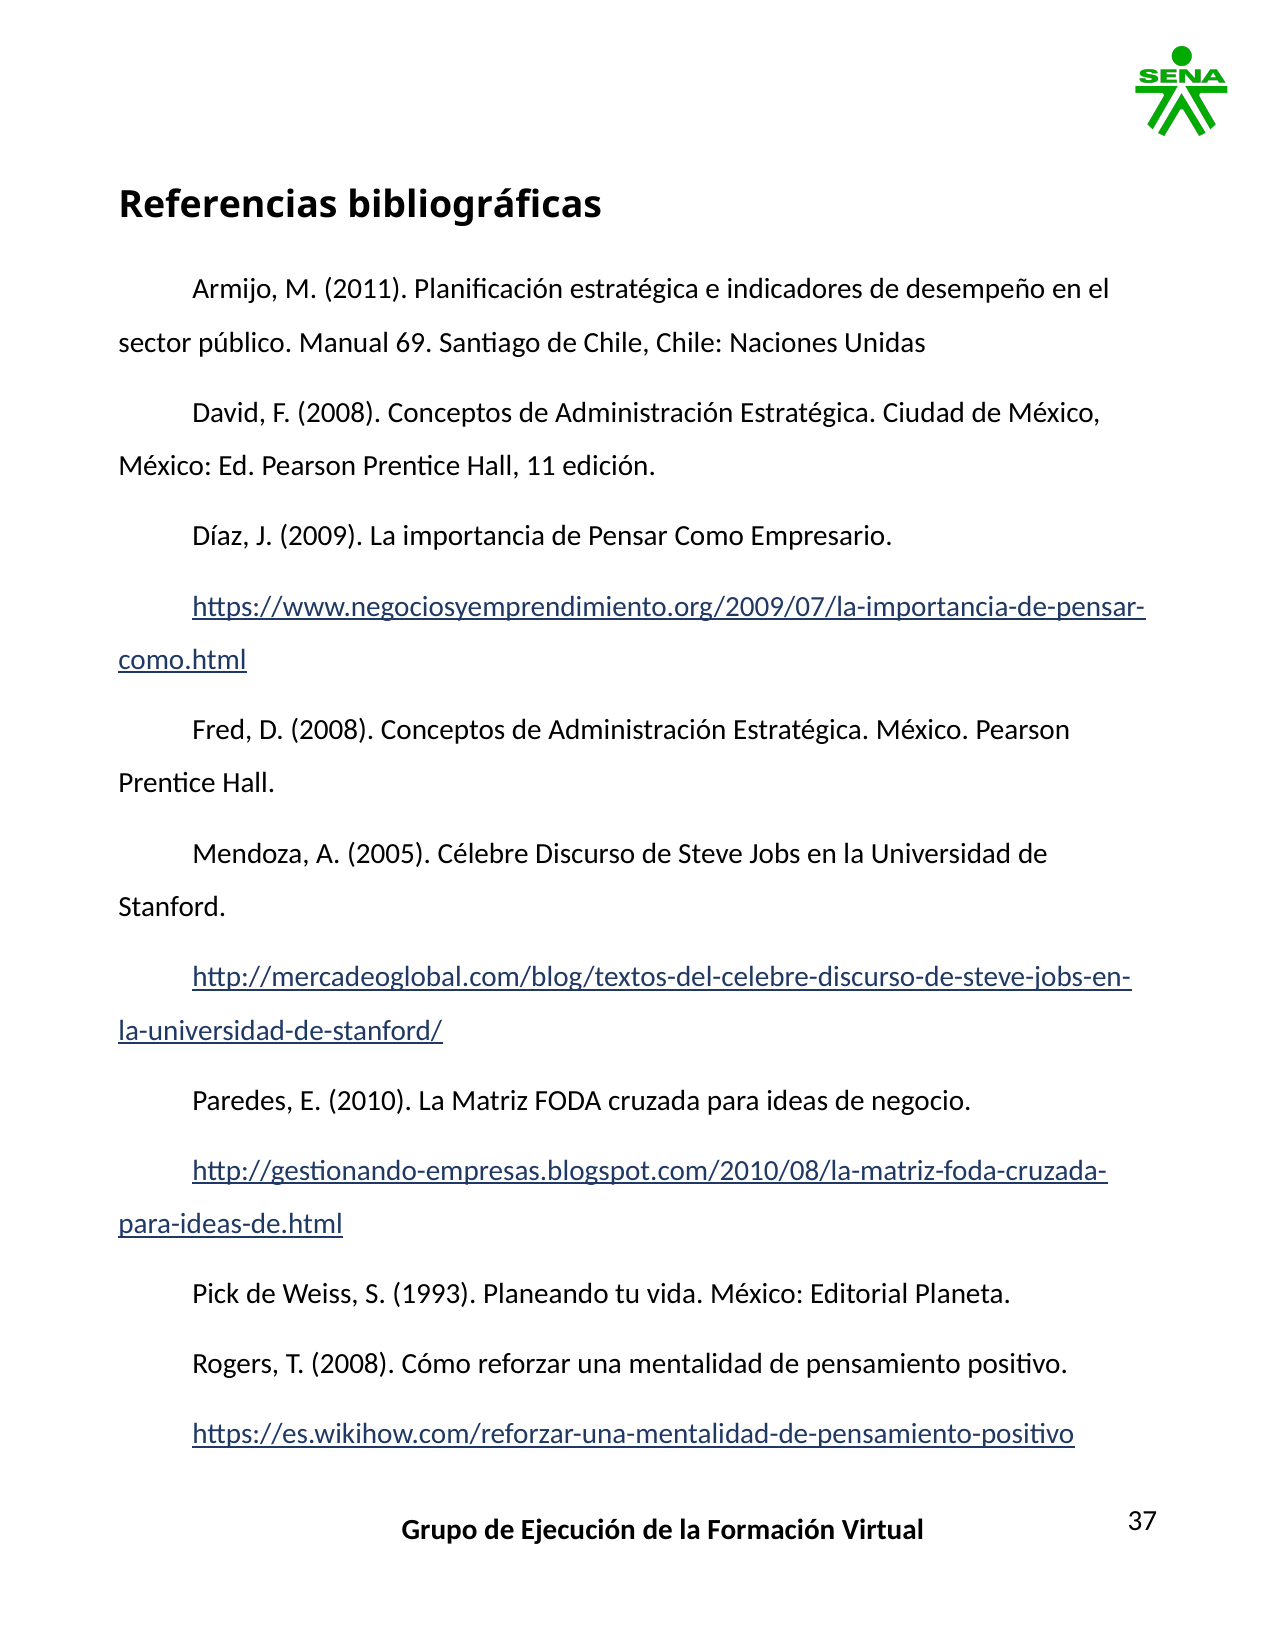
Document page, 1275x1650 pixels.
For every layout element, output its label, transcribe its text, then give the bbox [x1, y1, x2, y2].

text Rogers, T. (2008). Cómo reforzar una mentalidad de pensamiento positivo. [118, 1346, 1157, 1381]
picture [1135, 46, 1228, 136]
text David, F. (2008). Conceptos de Administración Estratégica. Ciudad de México, México: Ed. Pearson Prentice Hall, 11 edición. [118, 394, 1157, 483]
text https://es.wikihow.com/reforzar-una-mentalidad-de-pensamiento-positivo [118, 1416, 1157, 1451]
text Paredes, E. (2010). La Matriz FODA cruzada para ideas de negocio. [118, 1082, 1157, 1117]
text Mendoza, A. (2005). Célebre Discurso de Steve Jobs en la Universidad de Stanford. [118, 835, 1157, 924]
text http://mercadeoglobal.com/blog/textos-del-celebre-discurso-de-steve-jobs-en-la-universidad-de-stanford/ [118, 958, 1157, 1047]
text http://gestionando-empresas.blogspot.com/2010/08/la-matriz-foda-cruzada-para-ideas-de.html [118, 1152, 1157, 1241]
text https://www.negociosyemprendimiento.org/2009/07/la-importancia-de-pensar-como.html [118, 588, 1157, 677]
text Díaz, J. (2009). La importancia de Pensar Como Empresario. [118, 517, 1157, 553]
text Referencias bibliográficas [118, 177, 1157, 228]
text Fred, D. (2008). Conceptos de Administración Estratégica. México. Pearson Prentice Hall. [118, 711, 1157, 800]
text Pick de Weiss, S. (1993). Planeando tu vida. México: Editorial Planeta. [118, 1275, 1157, 1311]
text Armijo, M. (2011). Planificación estratégica e indicadores de desempeño en el sector público. Manual 69. Santiago de Chile, Chile: Naciones Unidas [118, 270, 1157, 359]
